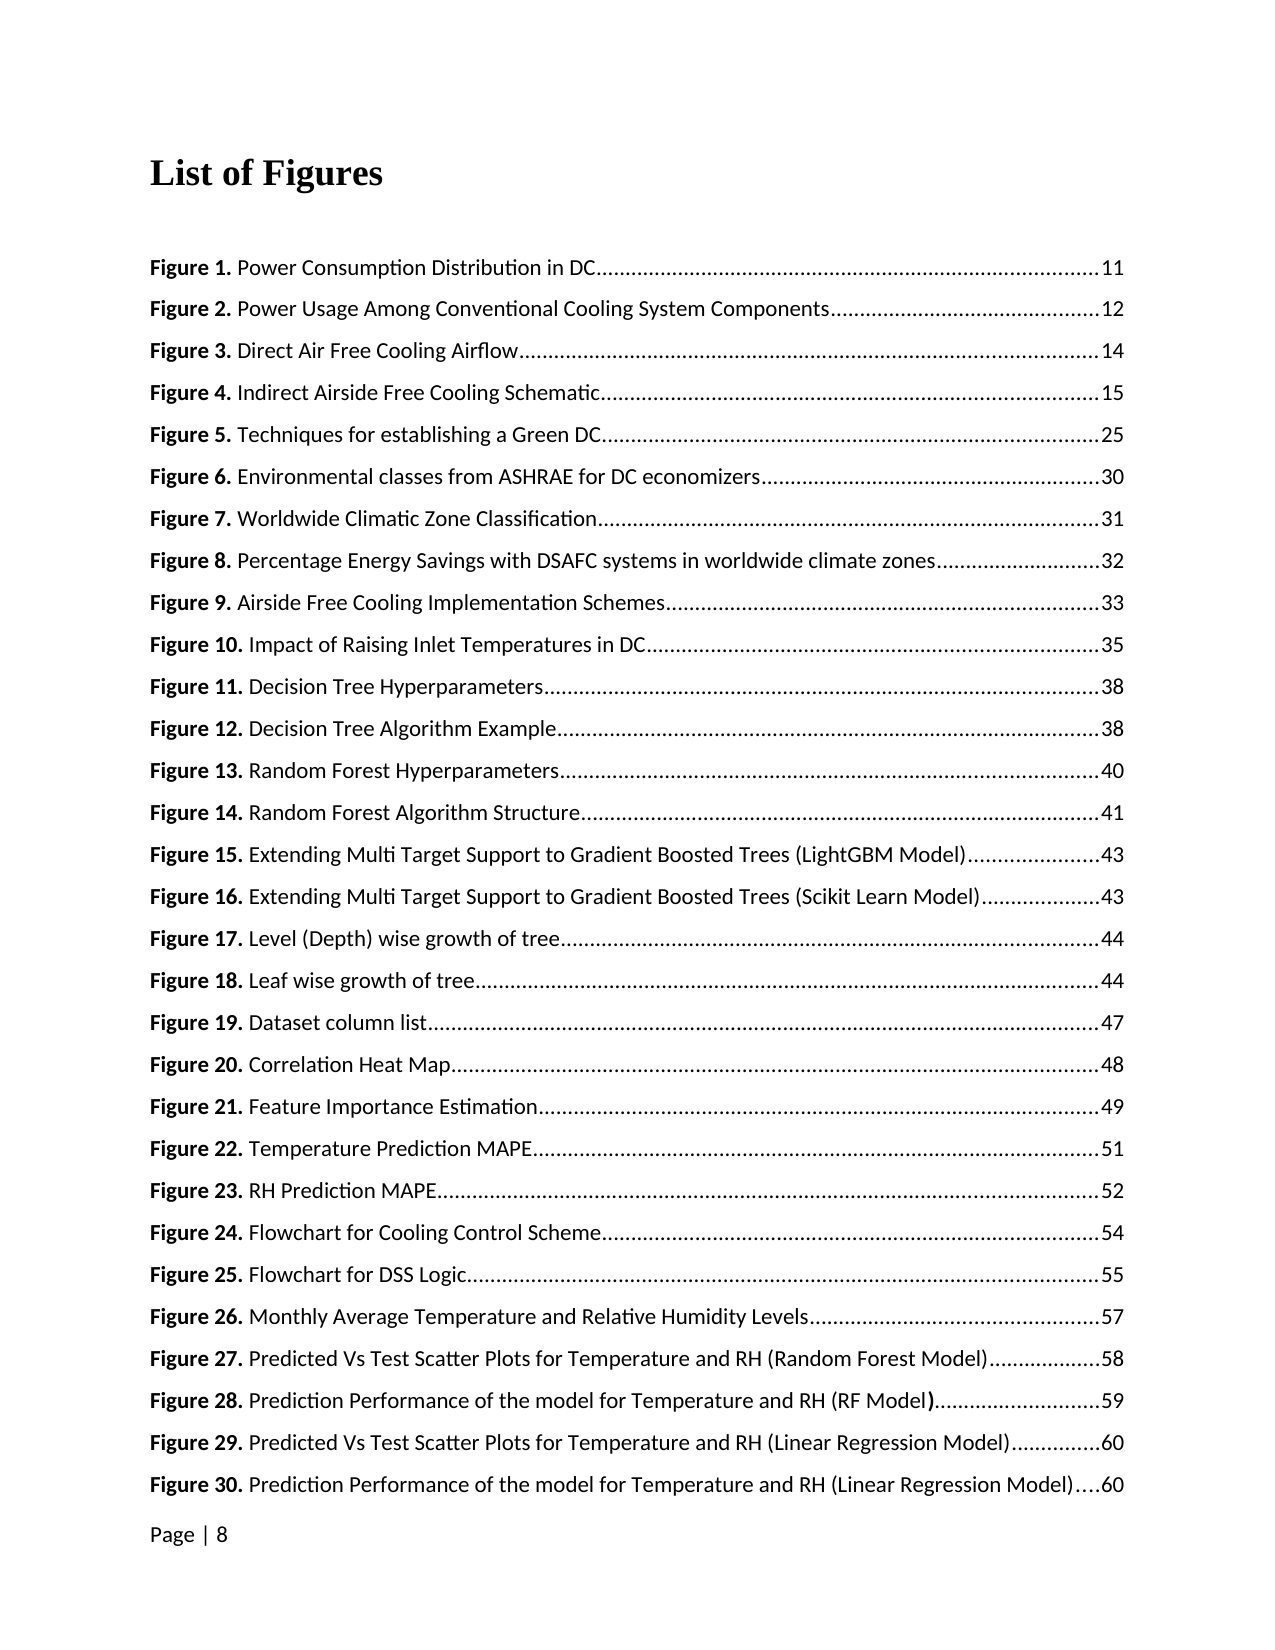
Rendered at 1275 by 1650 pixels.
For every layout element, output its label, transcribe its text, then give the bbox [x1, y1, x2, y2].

text Figure 16. Extending Multi Target Support to Gradient Boosted Trees (Scikit Learn Model) 43 [150, 882, 1125, 910]
text Figure 7. Worldwide Climatic Zone Classification 31 [150, 504, 1125, 532]
text Figure 22. Temperature Prediction MAPE 51 [150, 1134, 1125, 1162]
text Figure 26. Monthly Average Temperature and Relative Humidity Levels 57 [150, 1302, 1125, 1330]
text Figure 17. Level (Depth) wise growth of tree 44 [150, 924, 1125, 952]
text Figure 3. Direct Air Free Cooling Airflow 14 [150, 337, 1125, 364]
text Figure 20. Correlation Heat Map 48 [150, 1050, 1125, 1078]
text Figure 2. Power Usage Among Conventional Cooling System Components 12 [150, 294, 1125, 323]
text Figure 13. Random Forest Hyperparameters 40 [150, 756, 1125, 784]
text Figure 4. Indirect Airside Free Cooling Schematic 15 [150, 378, 1125, 407]
text Figure 27. Predicted Vs Test Scatter Plots for Temperature and RH (Random Forest Model) 58 [150, 1344, 1125, 1372]
text Figure 24. Flowchart for Cooling Control Scheme 54 [150, 1218, 1125, 1246]
text List of Figures [150, 150, 1125, 193]
text Figure 29. Predicted Vs Test Scatter Plots for Temperature and RH (Linear Regression Model) 60 [150, 1428, 1125, 1456]
text Figure 30. Prediction Performance of the model for Temperature and RH (Linear Regression Model) 60 [150, 1470, 1125, 1498]
text Figure 12. Decision Tree Algorithm Example 38 [150, 714, 1125, 742]
text Figure 18. Leaf wise growth of tree 44 [150, 966, 1125, 994]
text Figure 21. Feature Importance Estimation 49 [150, 1092, 1125, 1120]
text Figure 6. Environmental classes from ASHRAE for DC economizers 30 [150, 462, 1125, 491]
text Figure 23. RH Prediction MAPE 52 [150, 1176, 1125, 1204]
text Figure 19. Dataset column list 47 [150, 1008, 1125, 1036]
text Figure 5. Techniques for establishing a Green DC 25 [150, 421, 1125, 448]
text Figure 1. Power Consumption Distribution in DC 11 [150, 253, 1125, 281]
text Figure 8. Percentage Energy Savings with DSAFC systems in worldwide climate zones 32 [150, 546, 1125, 574]
text Figure 15. Extending Multi Target Support to Gradient Boosted Trees (LightGBM Model) 43 [150, 840, 1125, 868]
text Figure 28. Prediction Performance of the model for Temperature and RH (RF Model) 59 [150, 1386, 1125, 1414]
text Figure 9. Airside Free Cooling Implementation Schemes 33 [150, 588, 1125, 616]
text Figure 14. Random Forest Algorithm Structure 41 [150, 798, 1125, 826]
text Figure 11. Decision Tree Hyperparameters 38 [150, 672, 1125, 700]
text Figure 10. Impact of Raising Inlet Temperatures in DC 35 [150, 630, 1125, 658]
text Figure 25. Flowchart for DSS Logic 55 [150, 1260, 1125, 1288]
